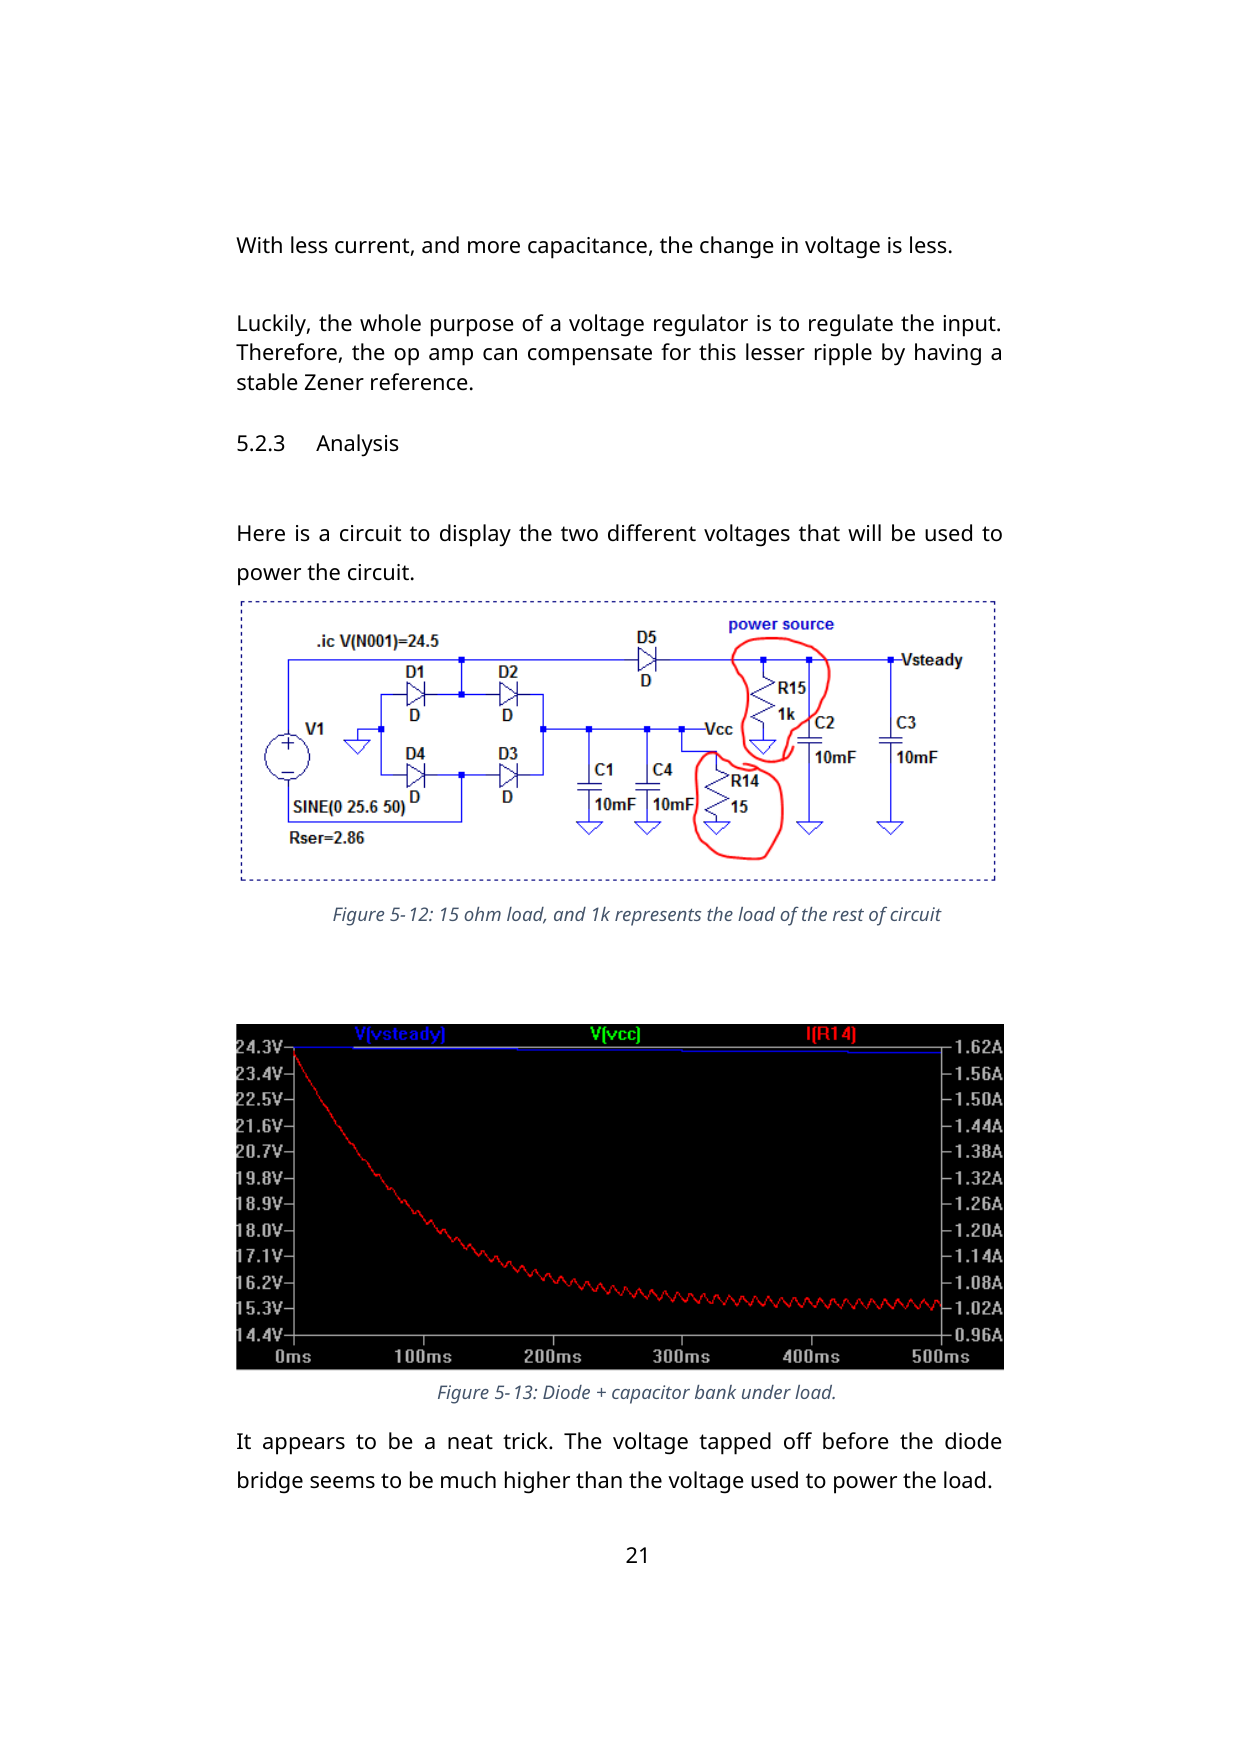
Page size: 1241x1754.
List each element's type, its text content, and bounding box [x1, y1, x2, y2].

subtitle Analysis [236, 428, 1004, 458]
text Here is a circuit to display the two different voltages that will be used to power the circuit. [236, 518, 1004, 586]
text With less current, and more capacitance, the change in voltage is less. [236, 230, 1004, 260]
text Figure 5-13: Diode + capacitor bank under load. [236, 1380, 1004, 1405]
picture [236, 1024, 1004, 1371]
picture [236, 595, 1004, 892]
text Figure 5-12: 15 ohm load, and 1k represents the load of the rest of circuit [236, 901, 1004, 926]
text Luckily, the whole purpose of a voltage regulator is to regulate the input. Therefore, the op amp can compensate for this lesser ripple by having a stable Zener reference. [236, 308, 1004, 397]
text It appears to be a neat trick. The voltage tapped off before the diode bridge seems to be much higher than the voltage used to power the load. [236, 1426, 1004, 1494]
